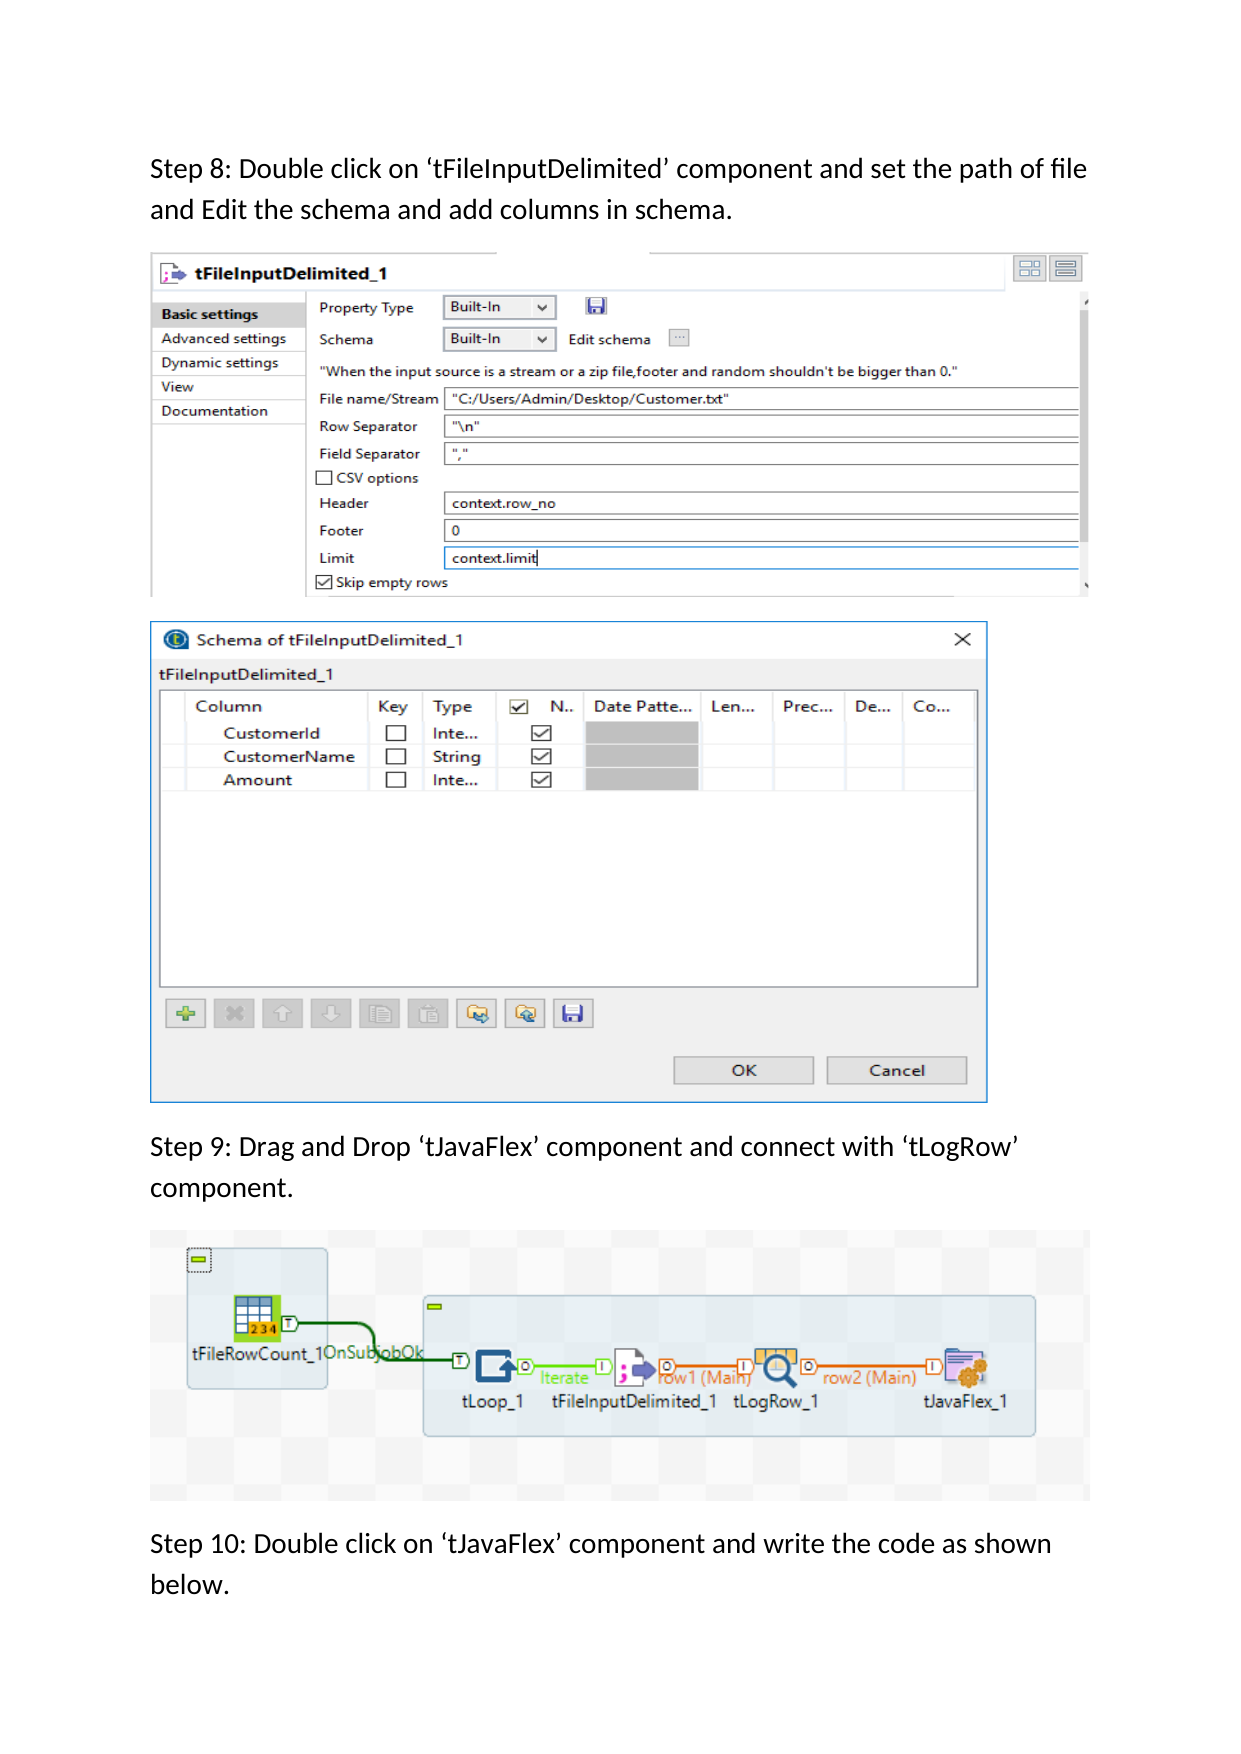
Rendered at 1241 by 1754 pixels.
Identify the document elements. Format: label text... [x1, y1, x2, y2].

picture [150, 1230, 1091, 1501]
text Step 10: Double click on ‘tJavaFlex’ component and write the code as shown below. [150, 1525, 1090, 1602]
picture [150, 621, 988, 1103]
picture [150, 252, 1089, 597]
text Step 8: Double click on ‘tFileInputDelimited’ component and set the path of file and Edit the schema and add columns in schema. [150, 150, 1090, 227]
text Step 9: Drag and Drop ‘tJavaFlex’ component and connect with ‘tLogRow’ component. [150, 1128, 1090, 1204]
